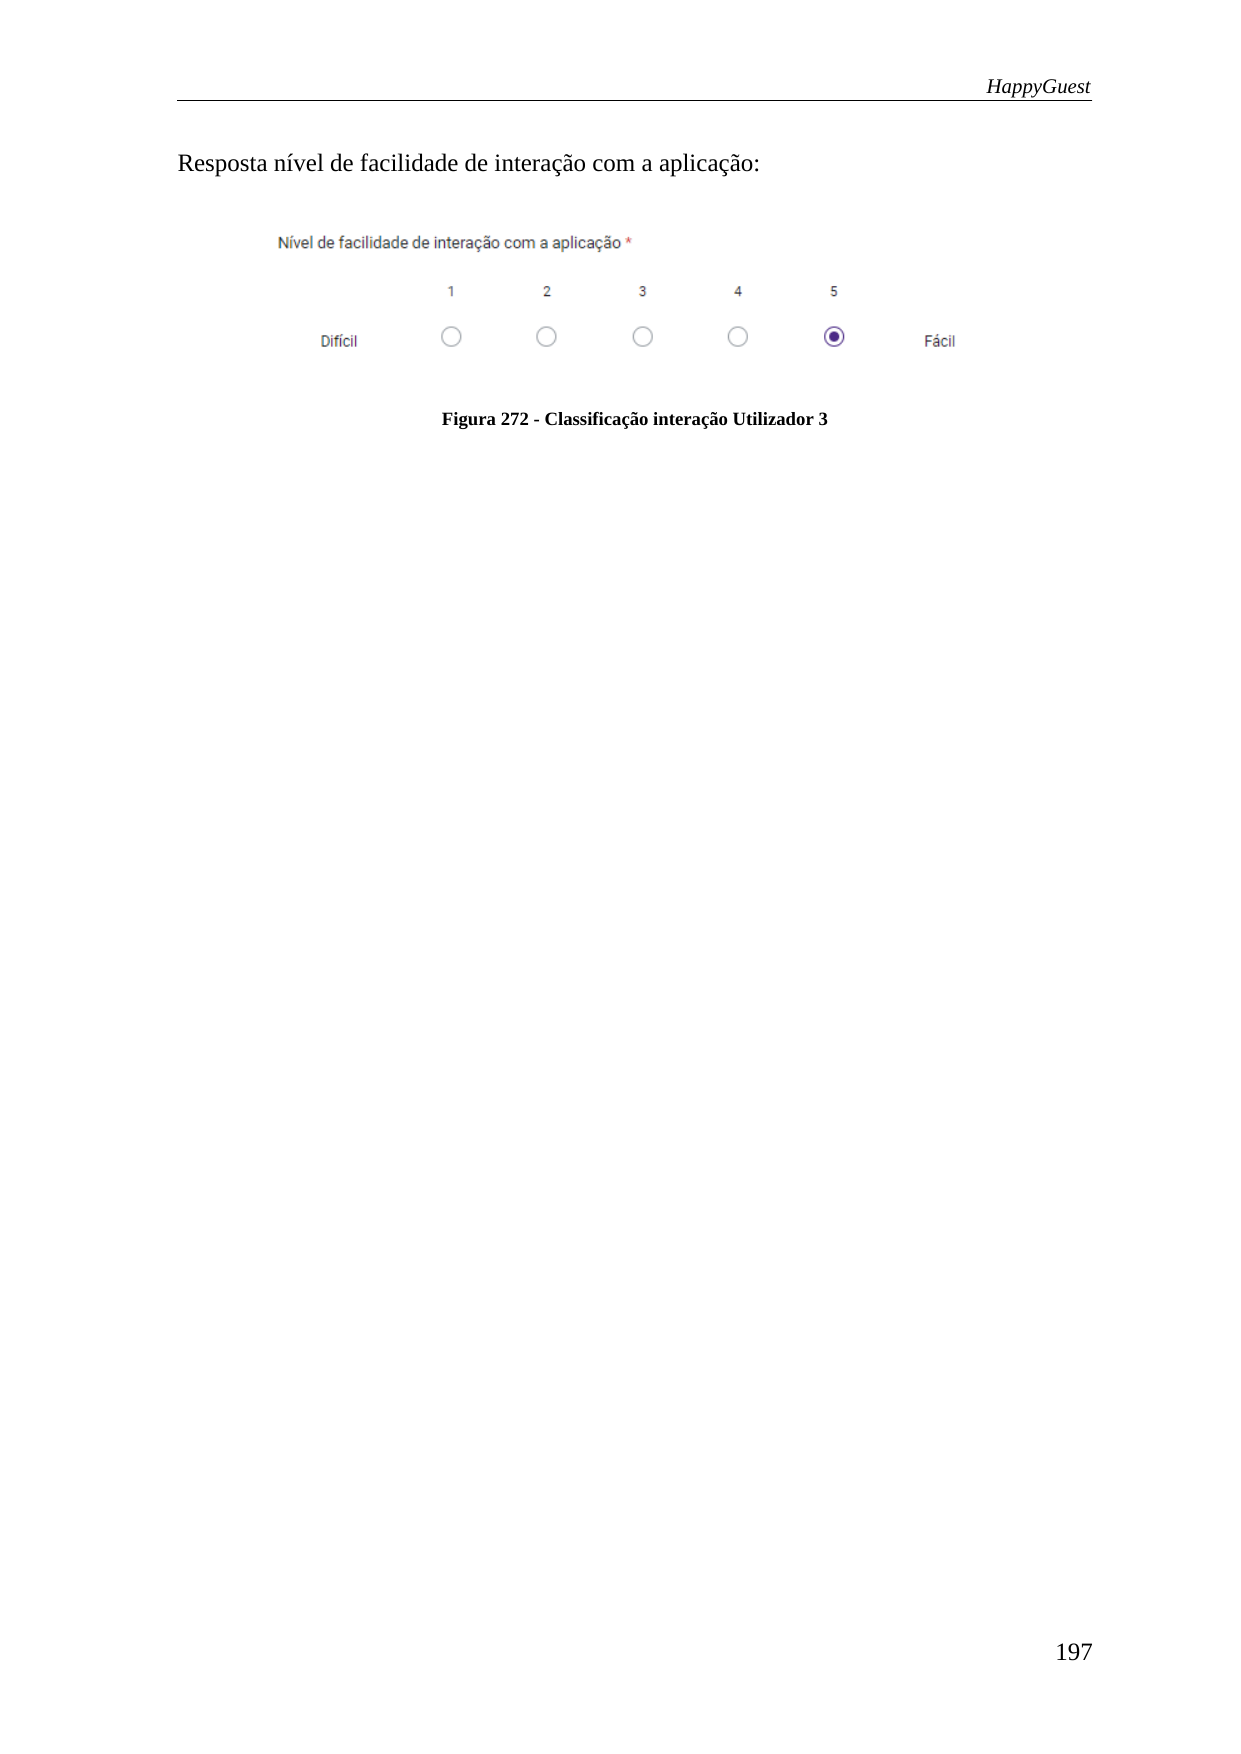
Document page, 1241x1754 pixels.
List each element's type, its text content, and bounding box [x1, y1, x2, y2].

picture [263, 211, 1007, 373]
text Resposta nível de facilidade de interação com a aplicação: [177, 148, 1092, 176]
